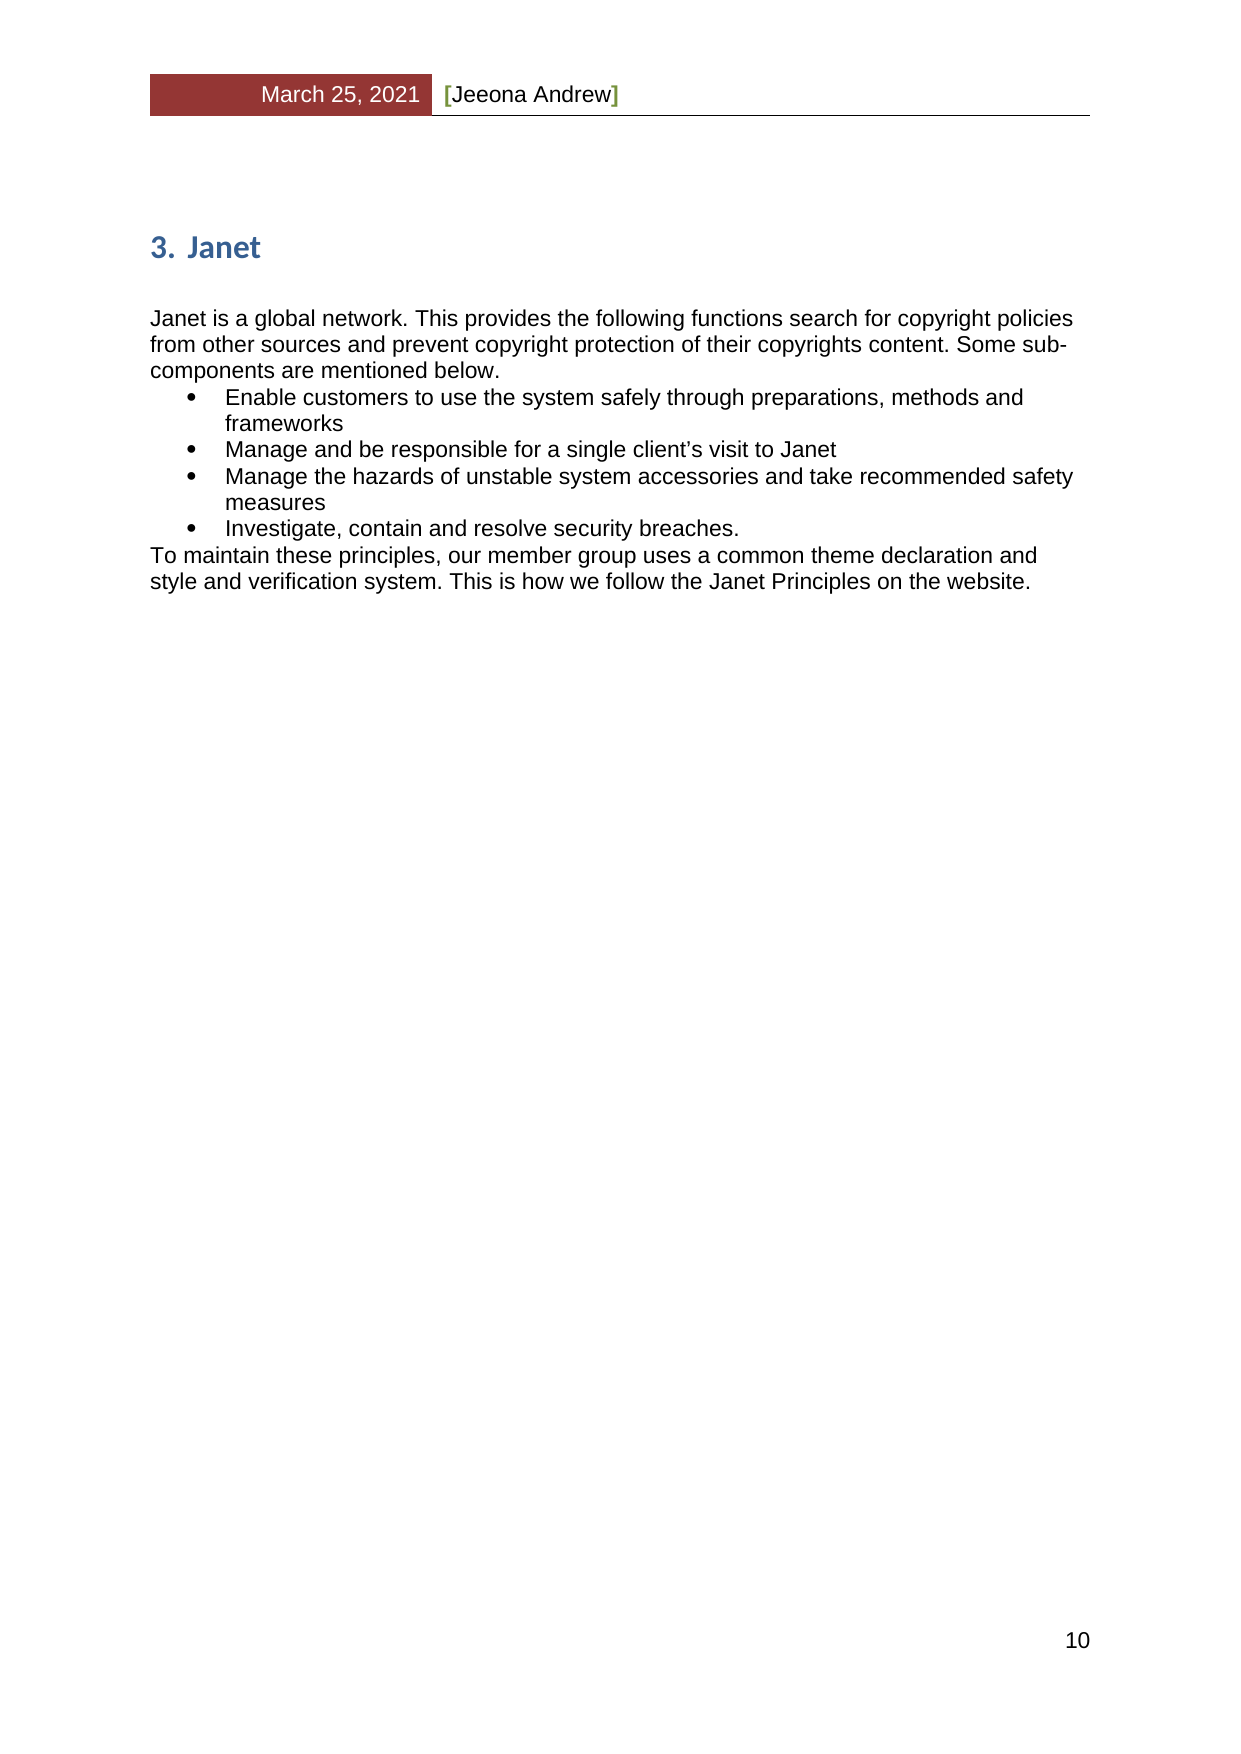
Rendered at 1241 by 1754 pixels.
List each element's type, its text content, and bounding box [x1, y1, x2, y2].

text To maintain these principles, our member group uses a common theme declaration and style and verification system. This is how we follow the Janet Principles on the website. [150, 542, 1090, 594]
list Manage the hazards of unstable system accessories and take recommended safety measures [187, 463, 1090, 515]
list Enable customers to use the system safely through preparations, methods and frameworks [187, 384, 1090, 436]
text Janet is a global network. This provides the following functions search for copyright policies from other sources and prevent copyright protection of their copyrights content. Some sub-components are mentioned below. [150, 304, 1090, 384]
list Manage and be responsible for a single client’s visit to Janet [187, 436, 1090, 463]
list Investigate, contain and resolve security breaches. [187, 515, 1090, 542]
subtitle Janet [150, 226, 1090, 267]
